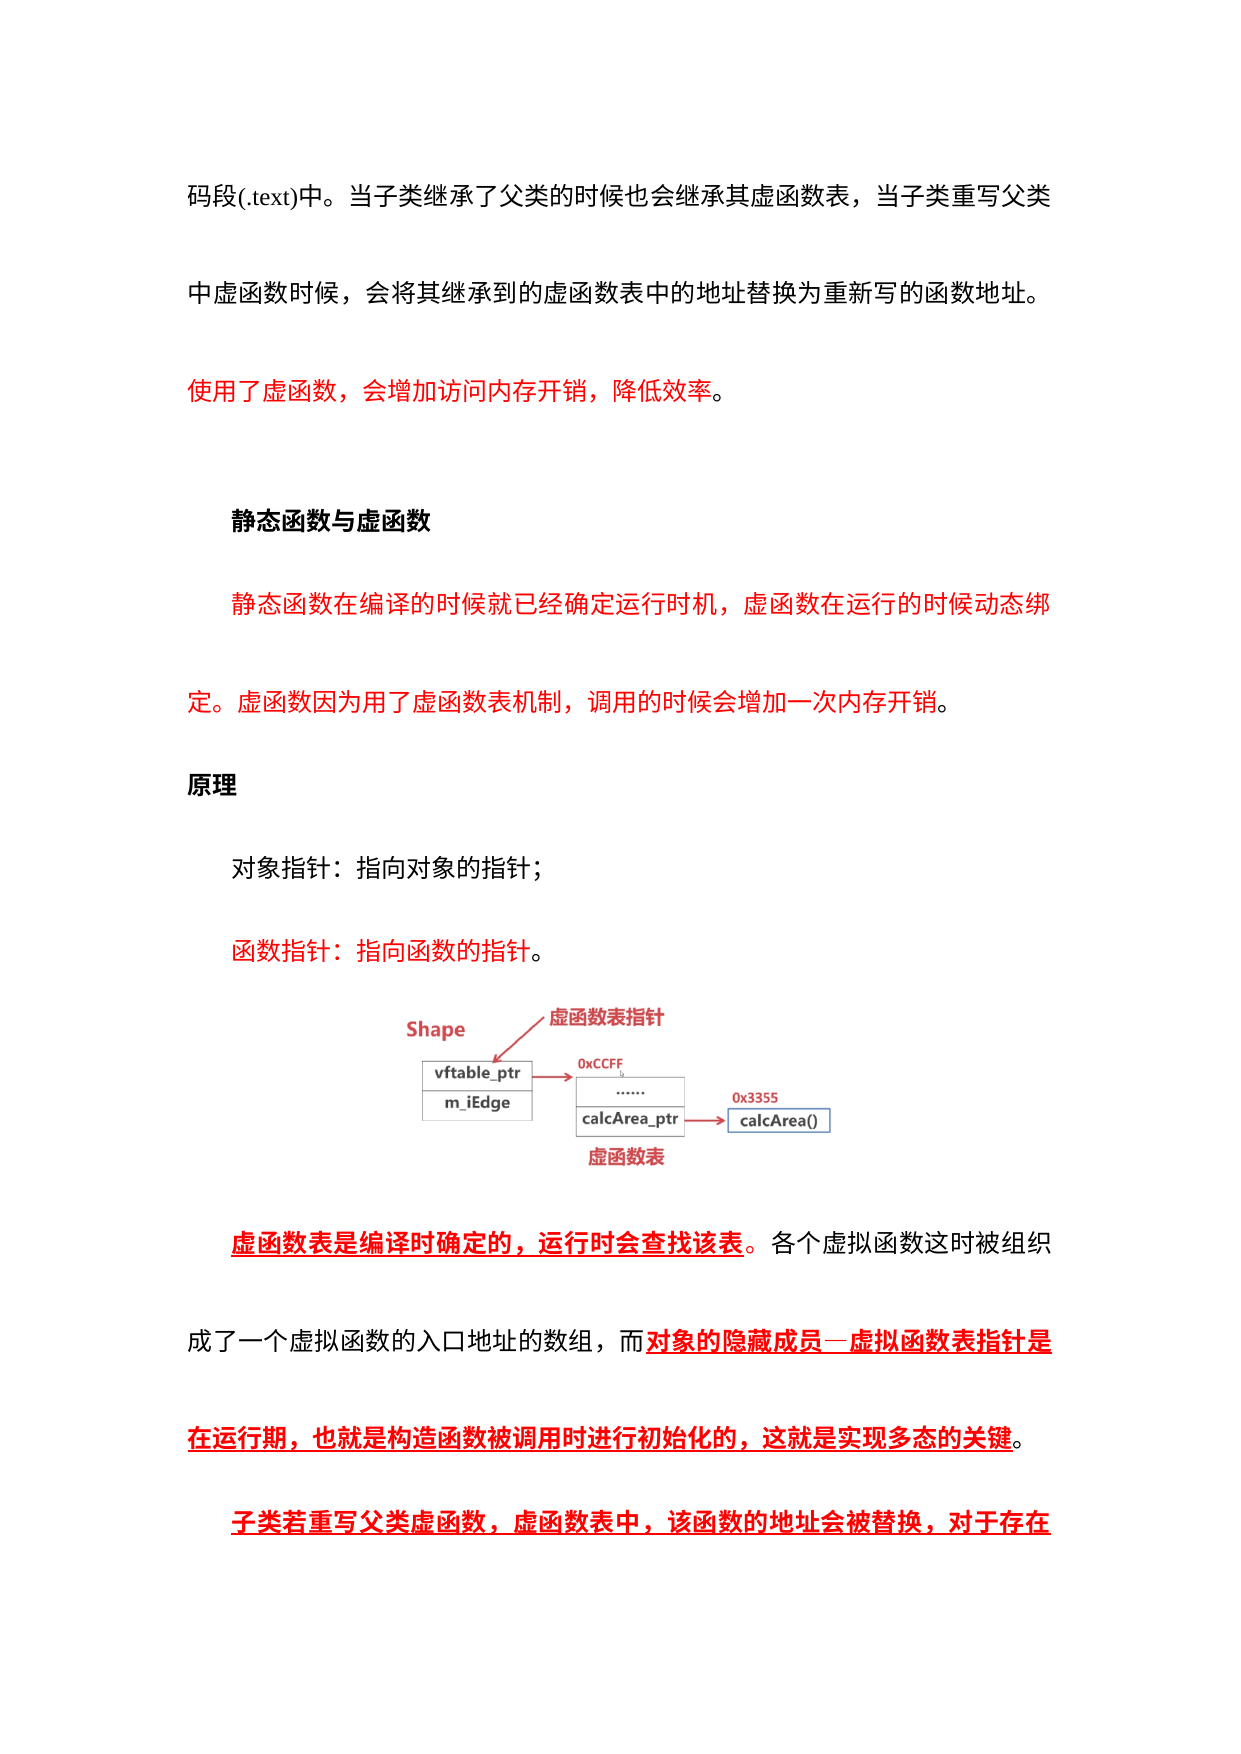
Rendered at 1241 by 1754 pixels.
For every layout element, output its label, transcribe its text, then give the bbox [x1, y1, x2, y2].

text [187, 1488, 1053, 1553]
subtitle 原理 [187, 751, 1053, 816]
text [187, 162, 1053, 422]
text 虚函数表是编译时确定的，运行时会查找该表。各个虚拟函数这时被组织成了一个虚拟函数的入口地址的数组，而对象的隐藏成员—虚拟函数表指针是在运行期，也就是构造函数被调用时进行初始化的，这就是实现多态的关键。 [187, 1209, 1053, 1469]
text 函数指针：指向函数的指针。 [187, 917, 1053, 982]
text 对象指针：指向对象的指针； [187, 834, 1053, 899]
text 静态函数在编译的时候就已经确定运行时机，虚函数在运行的时候动态绑定。虚函数因为用了虚函数表机制，调用的时候会增加一次内存开销。 [187, 570, 1053, 733]
text 静态函数与虚函数 [187, 487, 1053, 552]
picture [403, 1000, 838, 1183]
